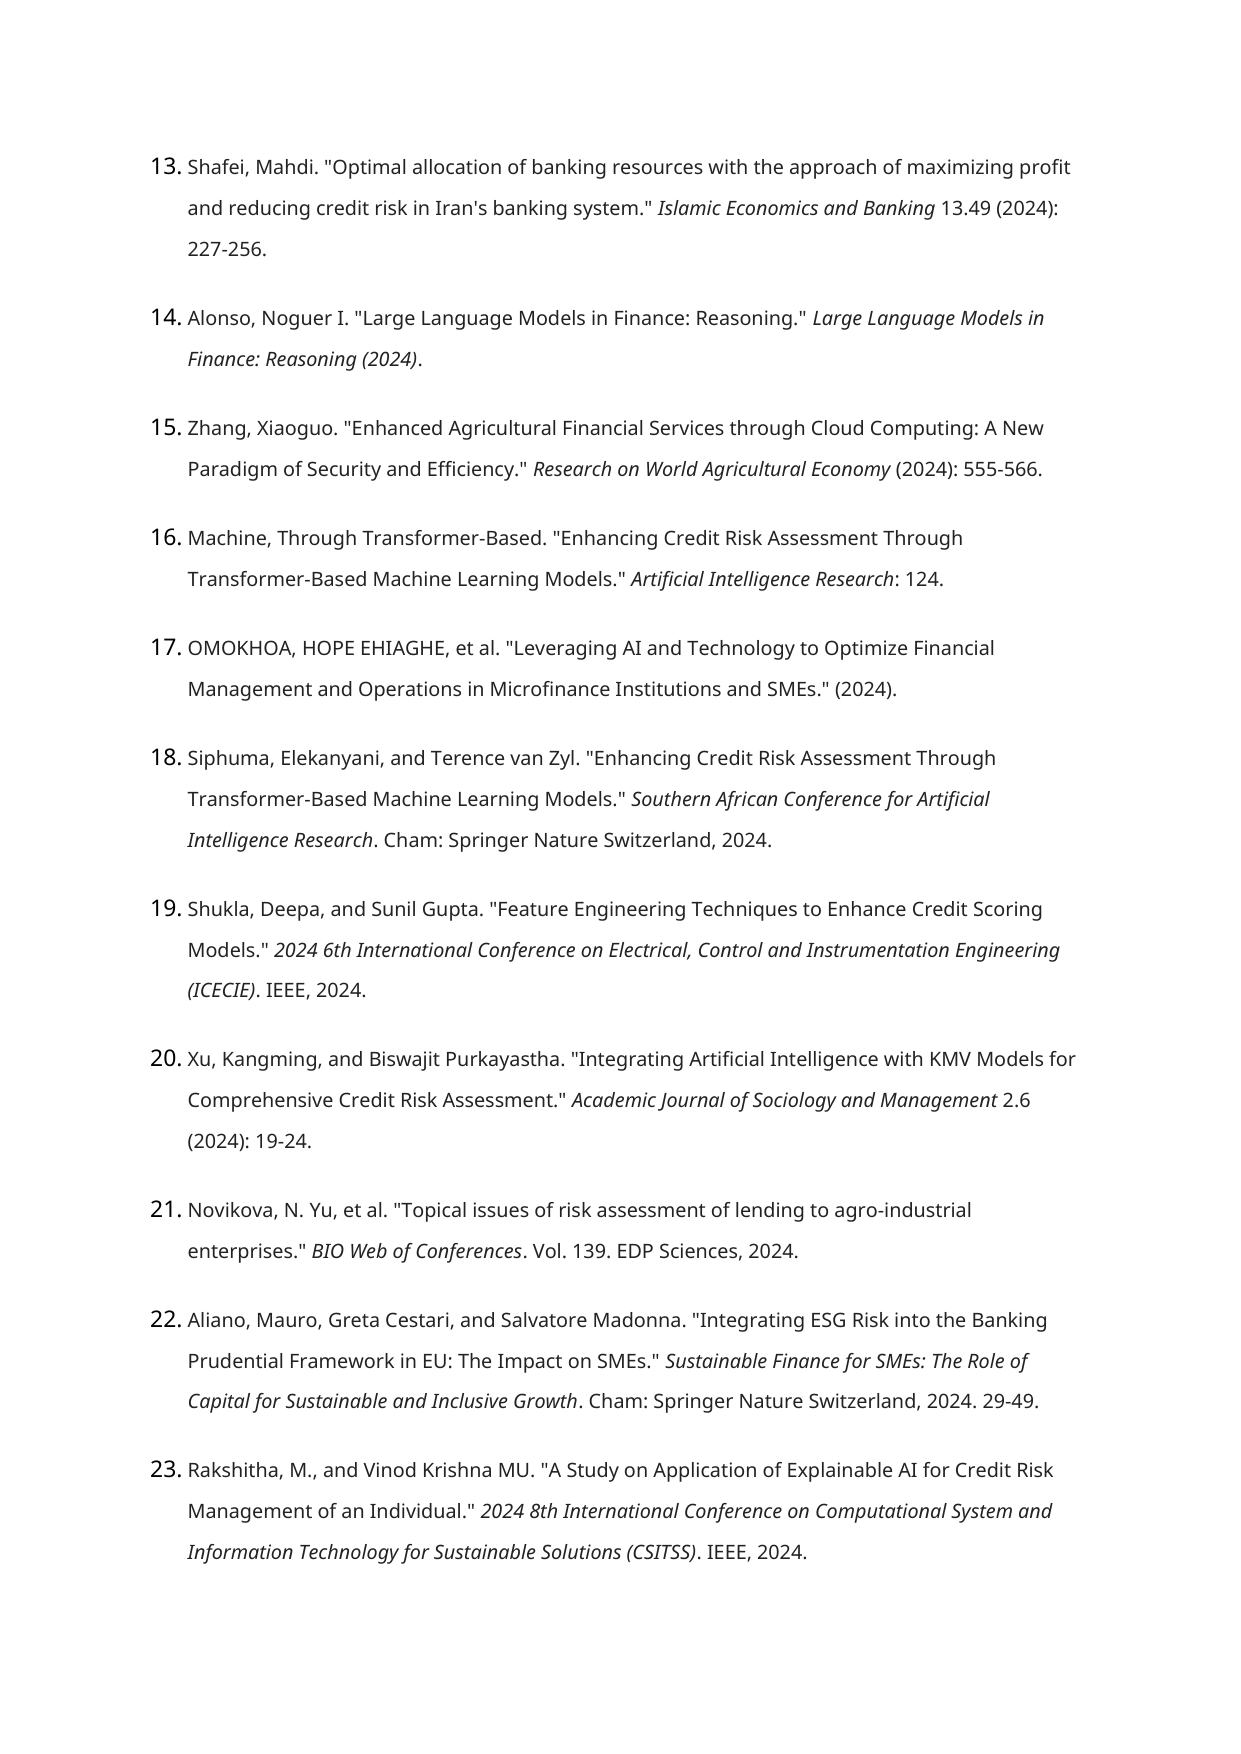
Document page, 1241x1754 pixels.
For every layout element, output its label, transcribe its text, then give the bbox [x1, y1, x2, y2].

list Shafei, Mahdi. "Optimal allocation of banking resources with the approach of maximizing profit and reducing credit risk in Iran's banking system." Islamic Economics and Banking 13.49 (2024): 227-256. [150, 150, 1090, 262]
list Alonso, Noguer I. "Large Language Models in Finance: Reasoning." Large Language Models in Finance: Reasoning (2024). [150, 301, 1090, 372]
list Rakshitha, M., and Vinod Krishna MU. "A Study on Application of Explainable AI for Credit Risk Management of an Individual." 2024 8th International Conference on Computational System and Information Technology for Sustainable Solutions (CSITSS). IEEE, 2024. [150, 1453, 1090, 1565]
list Zhang, Xiaoguo. "Enhanced Agricultural Financial Services through Cloud Computing: A New Paradigm of Security and Efficiency." Research on World Agricultural Economy (2024): 555-566. [150, 411, 1090, 482]
list Shukla, Deepa, and Sunil Gupta. "Feature Engineering Techniques to Enhance Credit Scoring Models." 2024 6th International Conference on Electrical, Control and Instrumentation Engineering (ICECIE). IEEE, 2024. [150, 891, 1090, 1003]
list Novikova, N. Yu, et al. "Topical issues of risk assessment of lending to agro-industrial enterprises." BIO Web of Conferences. Vol. 139. EDP Sciences, 2024. [150, 1192, 1090, 1264]
list Xu, Kangming, and Biswajit Purkayastha. "Integrating Artificial Intelligence with KMV Models for Comprehensive Credit Risk Assessment." Academic Journal of Sociology and Management 2.6 (2024): 19-24. [150, 1042, 1090, 1154]
list Machine, Through Transformer-Based. "Enhancing Credit Risk Assessment Through Transformer-Based Machine Learning Models." Artificial Intelligence Research: 124. [150, 521, 1090, 592]
list Siphuma, Elekanyani, and Terence van Zyl. "Enhancing Credit Risk Assessment Through Transformer-Based Machine Learning Models." Southern African Conference for Artificial Intelligence Research. Cham: Springer Nature Switzerland, 2024. [150, 741, 1090, 853]
list Aliano, Mauro, Greta Cestari, and Salvatore Madonna. "Integrating ESG Risk into the Banking Prudential Framework in EU: The Impact on SMEs." Sustainable Finance for SMEs: The Role of Capital for Sustainable and Inclusive Growth. Cham: Springer Nature Switzerland, 2024. 29-49. [150, 1303, 1090, 1415]
list OMOKHOA, HOPE EHIAGHE, et al. "Leveraging AI and Technology to Optimize Financial Management and Operations in Microfinance Institutions and SMEs." (2024). [150, 631, 1090, 702]
